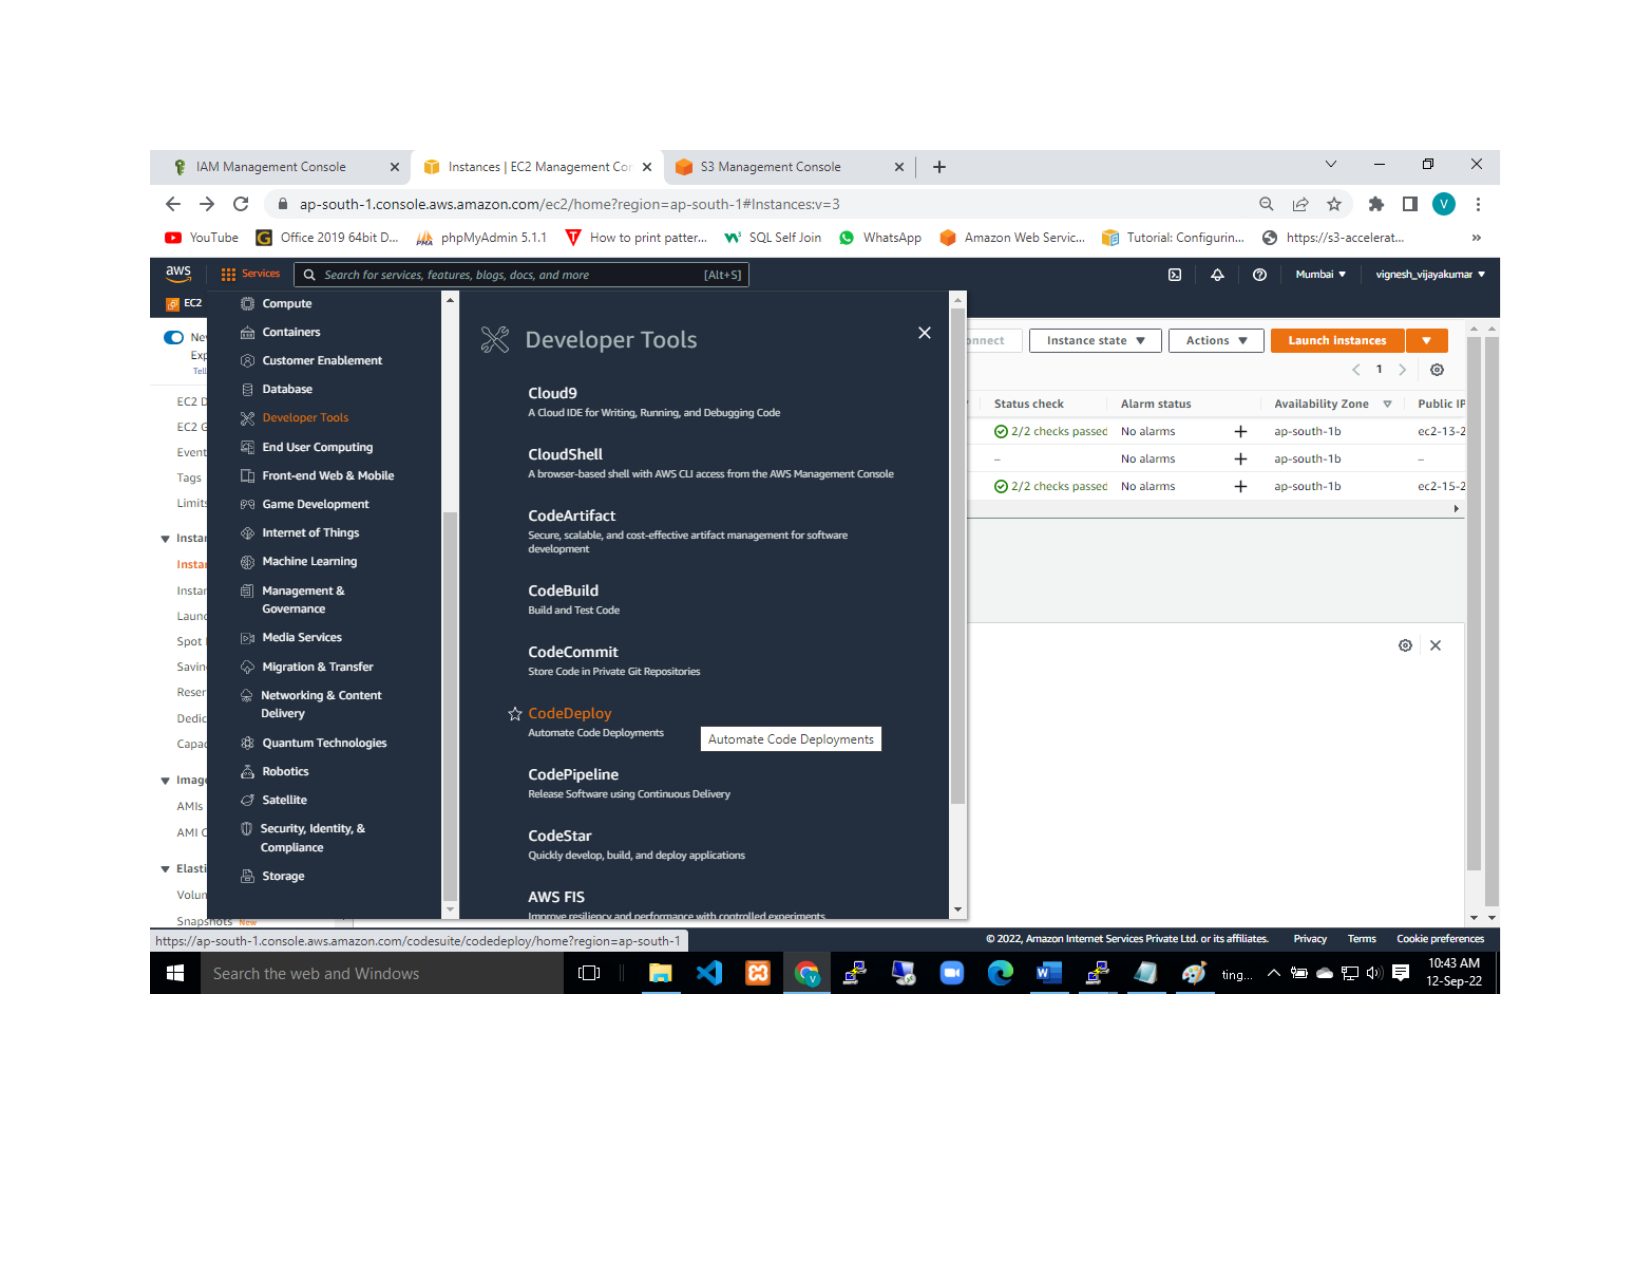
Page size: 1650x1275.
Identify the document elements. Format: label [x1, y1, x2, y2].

picture [150, 150, 1500, 994]
